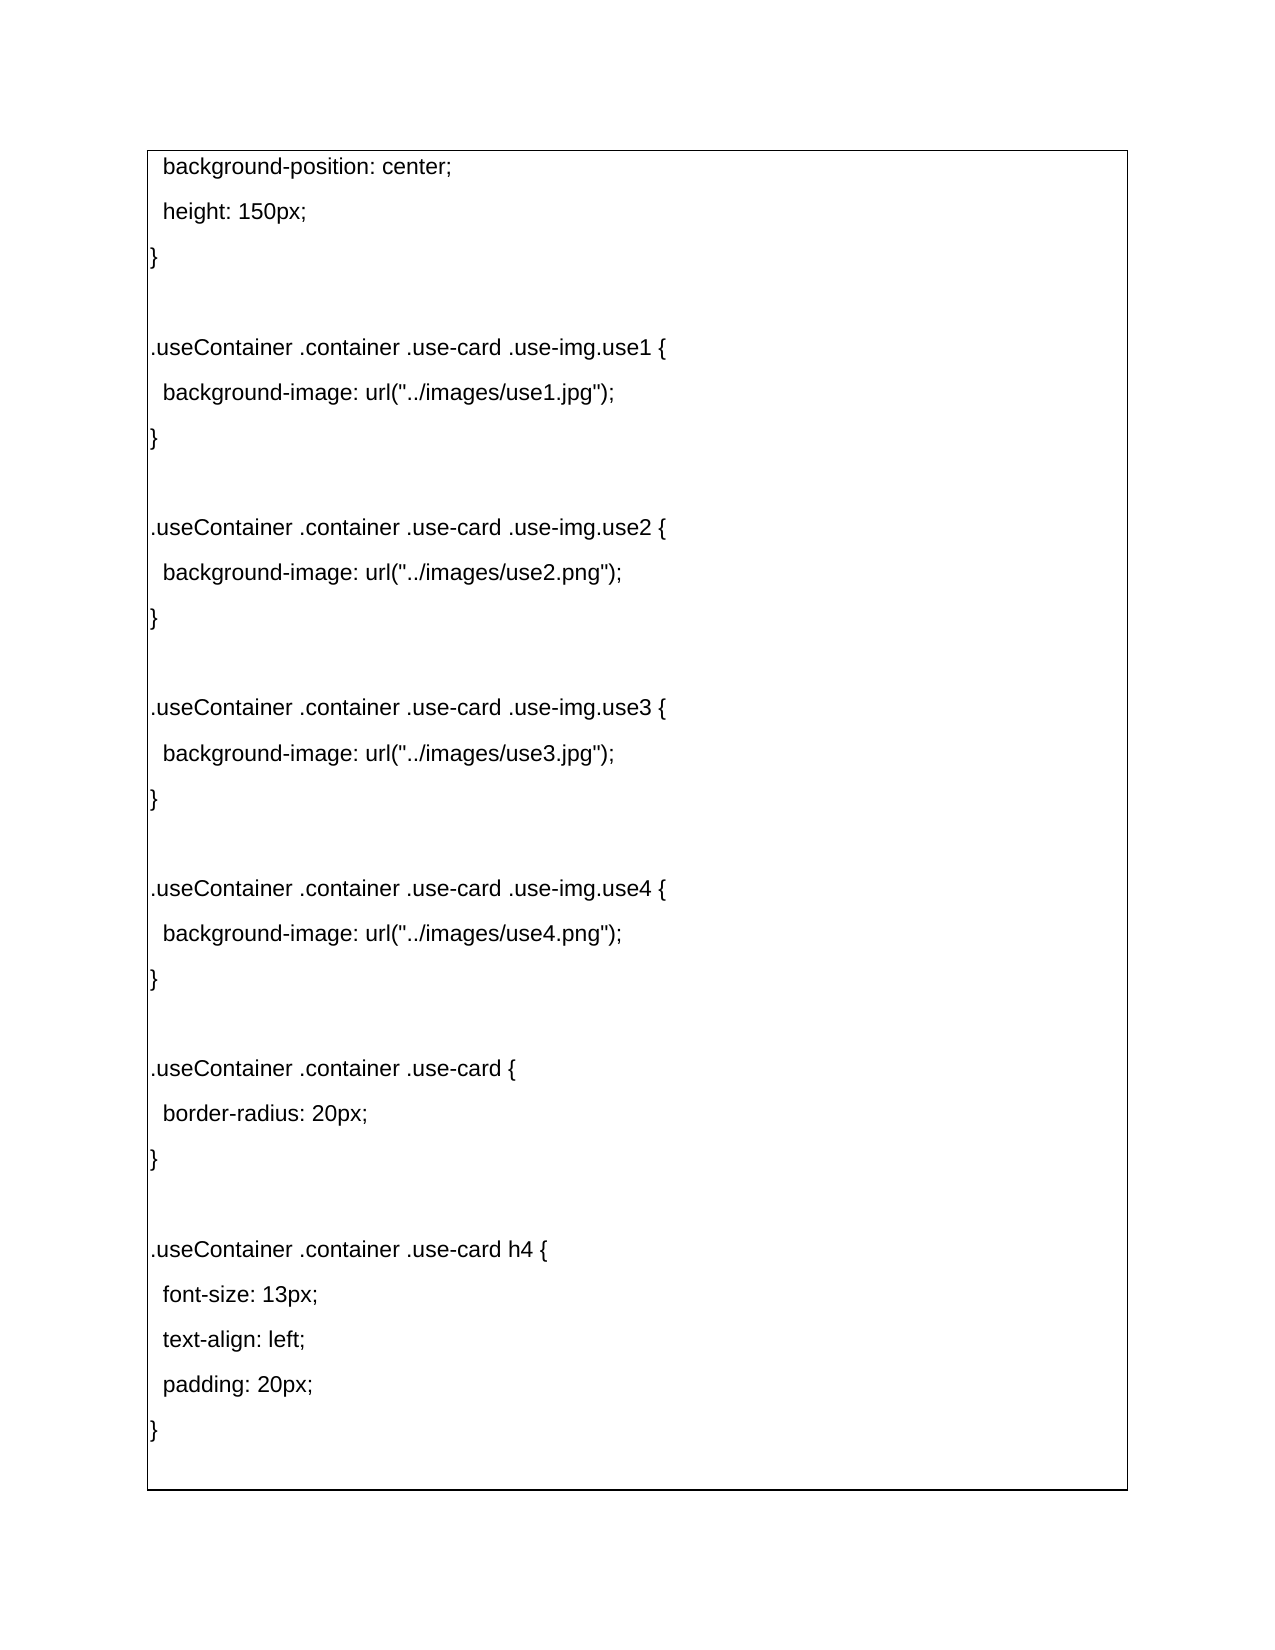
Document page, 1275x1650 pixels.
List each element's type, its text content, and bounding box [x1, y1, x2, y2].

text padding: 20px; [148, 1368, 1127, 1397]
text .useContainer .container .use-card h4 { [148, 1232, 1127, 1262]
text } [148, 1142, 1127, 1172]
text } [148, 962, 1127, 991]
text height: 150px; [148, 195, 1127, 224]
text } [148, 781, 1127, 811]
text .useContainer .container .use-card .use-img.use4 { [148, 872, 1127, 901]
text background-position: center; [148, 151, 1127, 179]
text .useContainer .container .use-card .use-img.use3 { [148, 691, 1127, 721]
text border-radius: 20px; [148, 1097, 1127, 1127]
text background-image: url("../images/use4.png"); [148, 917, 1127, 946]
text } [148, 1413, 1127, 1442]
text text-align: left; [148, 1323, 1127, 1352]
text } [148, 601, 1127, 631]
text } [148, 421, 1127, 450]
text .useContainer .container .use-card { [148, 1052, 1127, 1082]
text font-size: 13px; [148, 1278, 1127, 1307]
text .useContainer .container .use-card .use-img.use2 { [148, 511, 1127, 540]
text background-image: url("../images/use3.jpg"); [148, 736, 1127, 766]
text background-image: url("../images/use1.jpg"); [148, 376, 1127, 405]
text background-image: url("../images/use2.png"); [148, 556, 1127, 585]
text } [148, 240, 1127, 270]
text .useContainer .container .use-card .use-img.use1 { [148, 330, 1127, 360]
